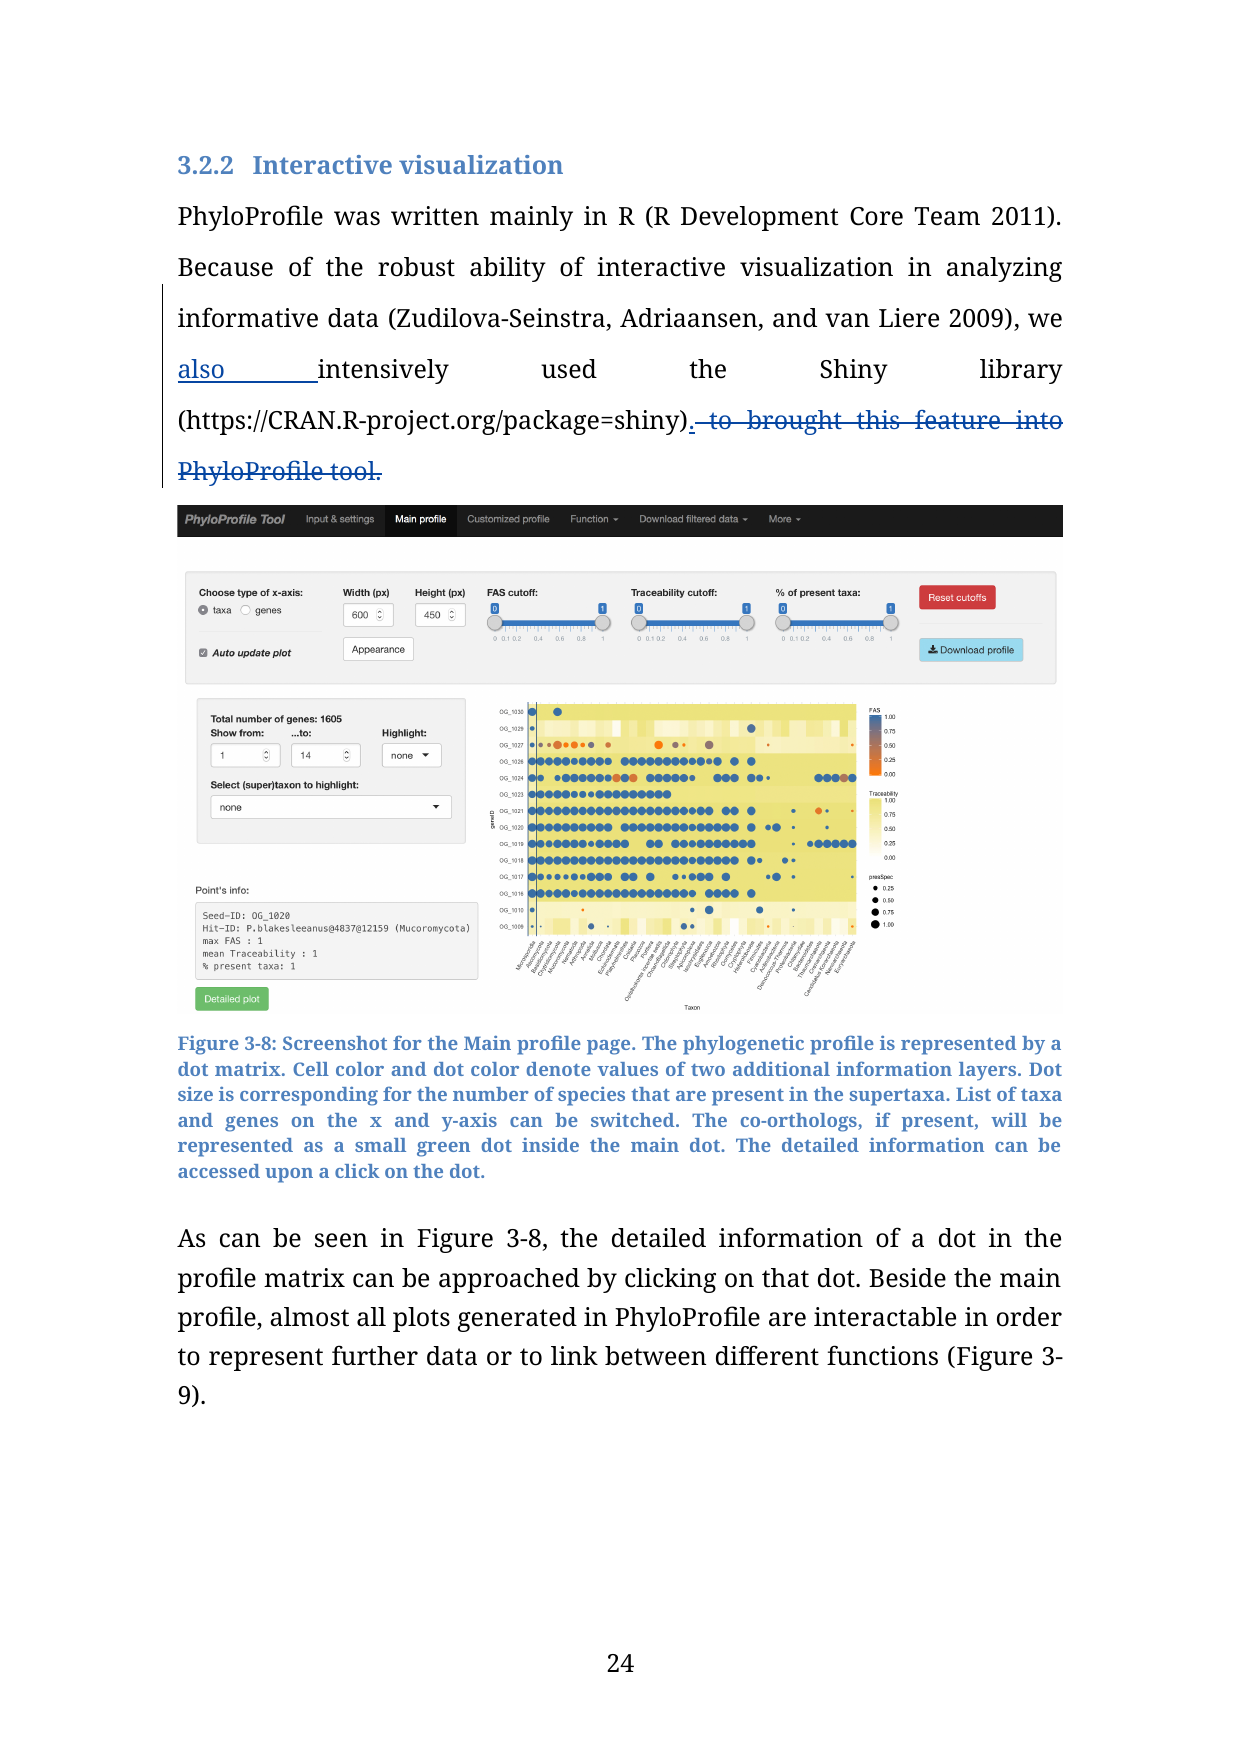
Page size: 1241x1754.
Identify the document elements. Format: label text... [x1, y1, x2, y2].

subtitle Interactive visualization [177, 148, 1063, 182]
text PhyloProfile was written mainly in R (R Development Core Team 2011). Because of the robust ability of interactive visualization in analyzing informative data (Zudilova-Seinstra, Adriaansen, and van Liere 2009), we intensively used the Shiny library (https://CRAN.R-project.org/package=shiny) [177, 199, 1063, 488]
picture [177, 505, 1063, 1014]
